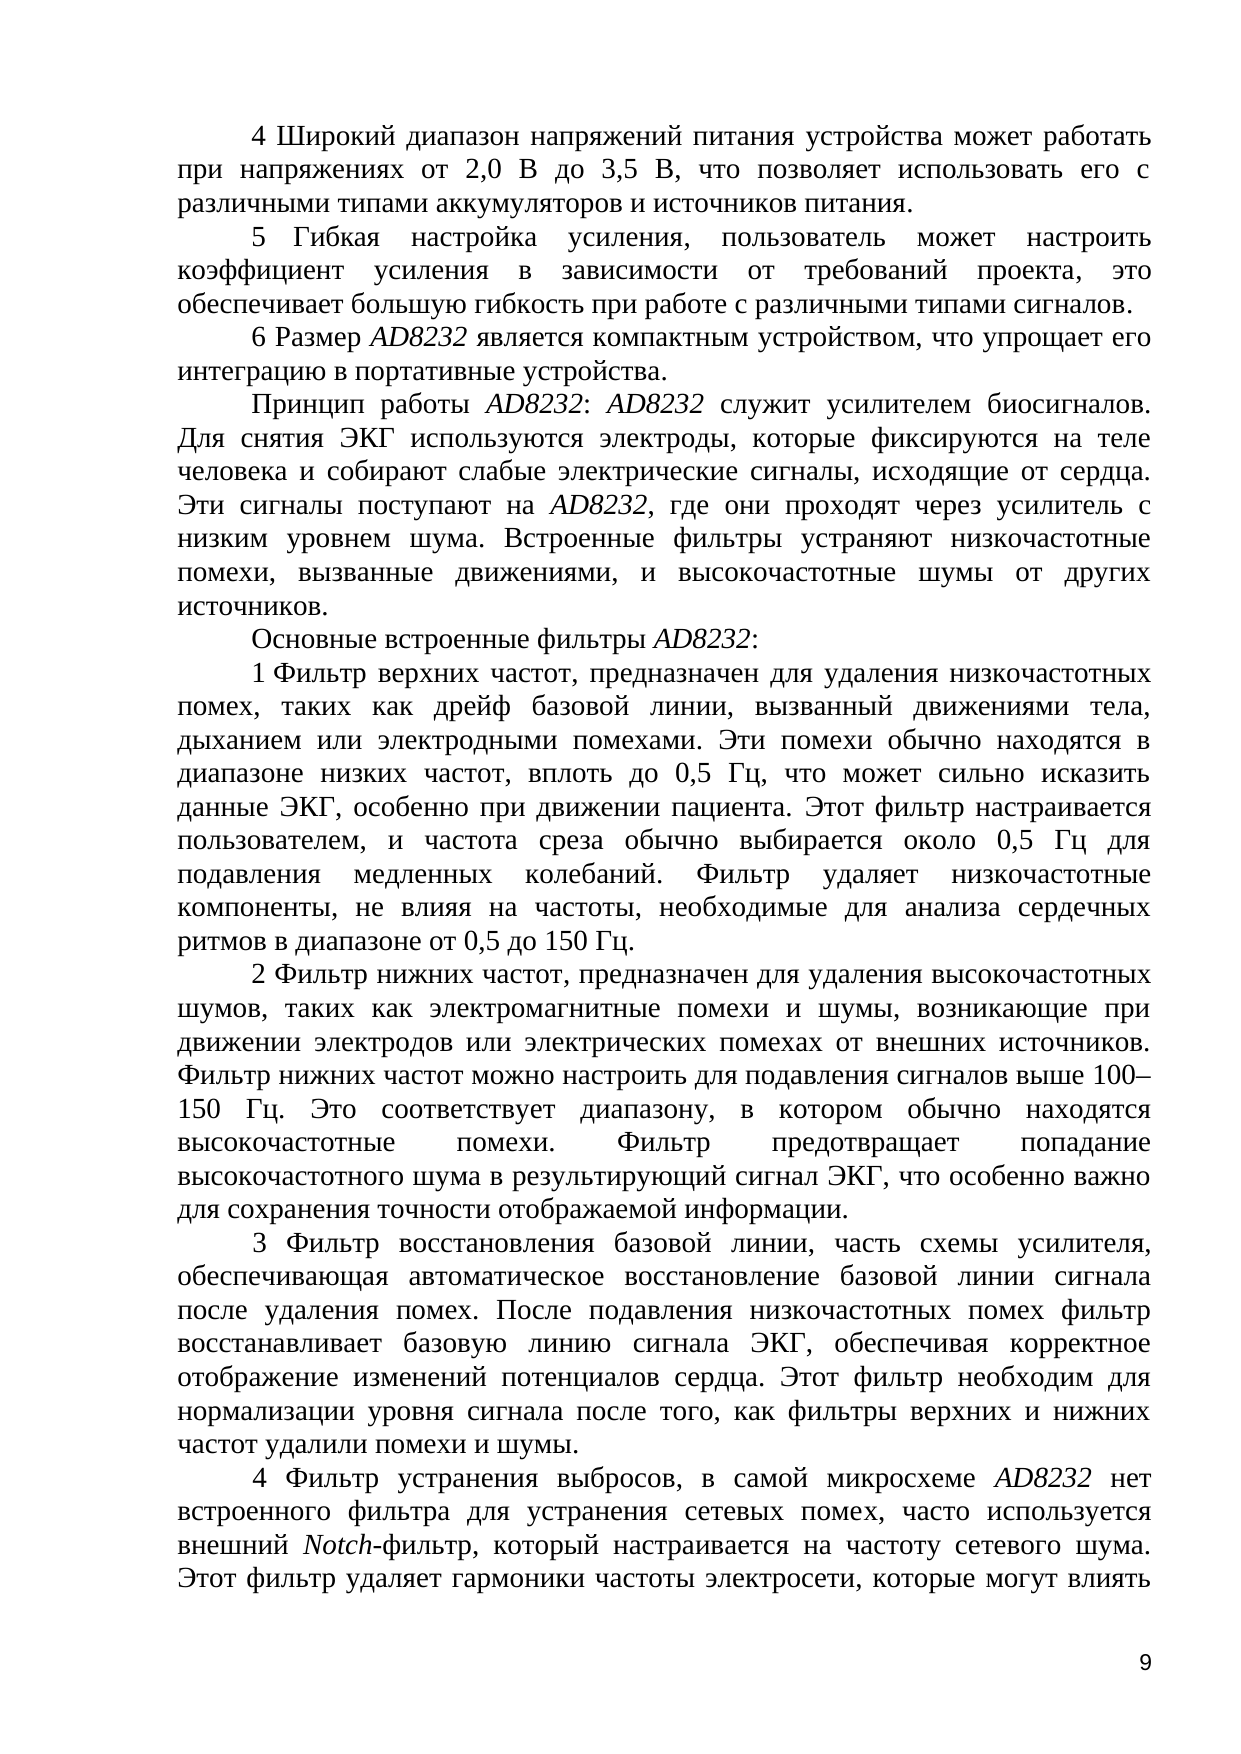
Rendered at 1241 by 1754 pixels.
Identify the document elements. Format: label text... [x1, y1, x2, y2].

text 5 Гибкая настройка усиления, пользователь может настроить коэффициент усиления в зависимости от требований проекта, это обеспечивает большую гибкость при работе с различными типами сигналов. [177, 219, 1152, 319]
text 1 Фильтр верхних частот, предназначен для удаления низкочастотных помех, таких как дрейф базовой линии, вызванный движениями тела, дыханием или электродными помехами. Эти помехи обычно находятся в диапазоне низких частот, вплоть до 0,5 Гц, что может сильно исказить данные ЭКГ, особенно при движении пациента. Этот фильтр настраивается пользователем, и частота среза обычно выбирается около 0,5 Гц для подавления медленных колебаний. Фильтр удаляет низкочастотные компоненты, не влияя на частоты, необходимые для анализа сердечных ритмов в диапазоне от 0,5 до 150 Гц. [177, 655, 1152, 957]
text 4 Широкий диапазон напряжений питания устройства может работать при напряжениях от 2,0 В до 3,5 В, что позволяет использовать его с различными типами аккумуляторов и источников питания. [177, 118, 1152, 219]
text 6 Размер AD8232 является компактным устройством, что упрощает его интеграцию в портативные устройства. [177, 319, 1152, 386]
text Принцип работы AD8232: AD8232 служит усилителем биосигналов. Для снятия ЭКГ используются электроды, которые фиксируются на теле человека и собирают слабые электрические сигналы, исходящие от сердца. Эти сигналы поступают на AD8232, где они проходят через усилитель с низким уровнем шума. Встроенные фильтры устраняют низкочастотные помехи, вызванные движениями, и высокочастотные шумы от других источников. [177, 386, 1152, 621]
list 3 Фильтр восстановления базовой линии, часть схемы усилителя, обеспечивающая автоматическое восстановление базовой линии сигнала после удаления помех. После подавления низкочастотных помех фильтр восстанавливает базовую линию сигнала ЭКГ, обеспечивая корректное отображение изменений потенциалов сердца. Этот фильтр необходим для нормализации уровня сигнала после того, как фильтры верхних и нижних частот удалили помехи и шумы. [177, 1225, 1152, 1460]
text Основные встроенные фильтры AD8232: [177, 621, 1152, 655]
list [177, 1460, 1152, 1594]
list 2 Фильтр нижних частот, предназначен для удаления высокочастотных шумов, таких как электромагнитные помехи и шумы, возникающие при движении электродов или электрических помехах от внешних источников. Фильтр нижних частот можно настроить для подавления сигналов выше 100–150 Гц. Это соответствует диапазону, в котором обычно находятся высокочастотные помехи. Фильтр предотвращает попадание высокочастотного шума в результирующий сигнал ЭКГ, что особенно важно для сохранения точности отображаемой информации. [177, 957, 1152, 1225]
